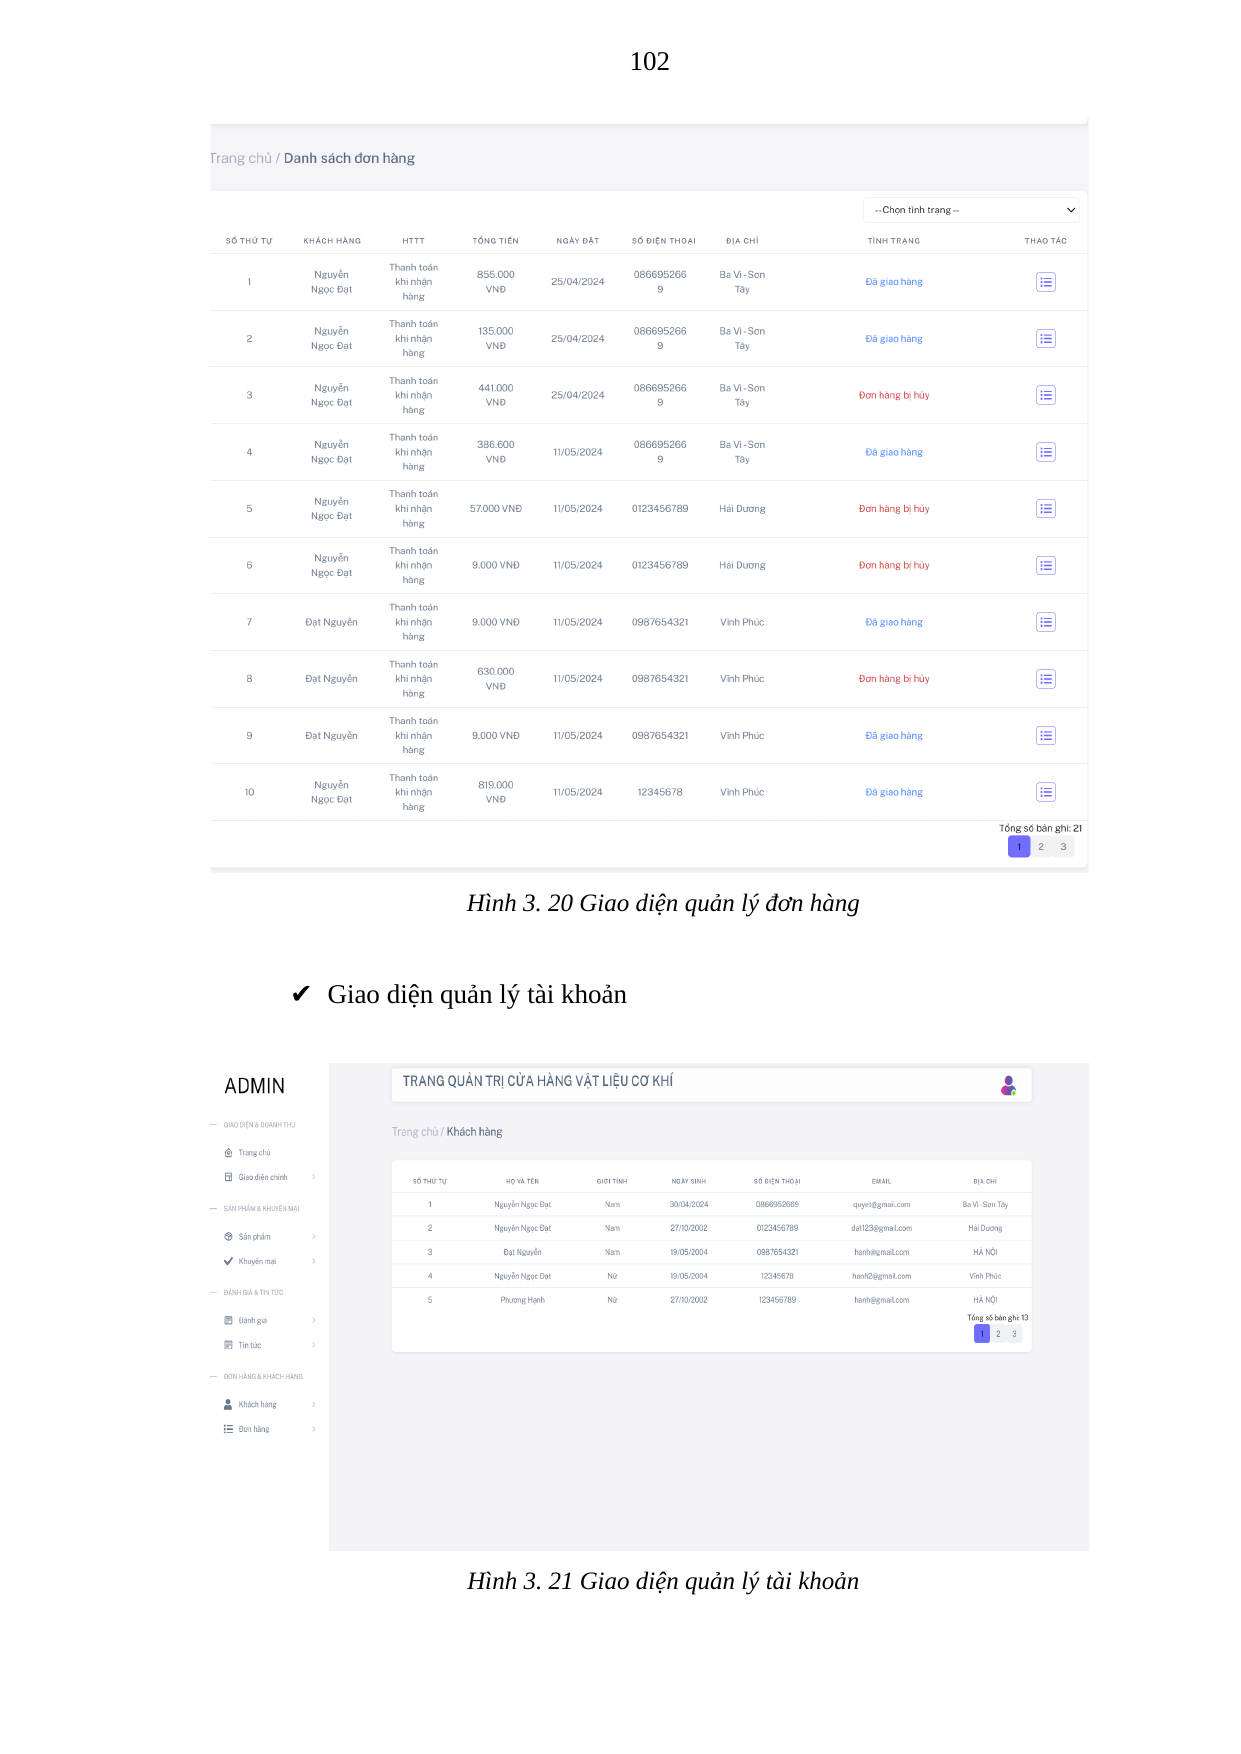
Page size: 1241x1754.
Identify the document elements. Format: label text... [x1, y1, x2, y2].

picture [210, 118, 1089, 873]
text Hình 3. 21 Giao diện quản lý tài khoản [207, 1566, 1122, 1595]
list Giao diện quản lý tài khoản [290, 963, 1122, 1019]
picture [209, 1063, 1090, 1551]
text Hình 3. 20 Giao diện quản lý đơn hàng [207, 888, 1122, 917]
